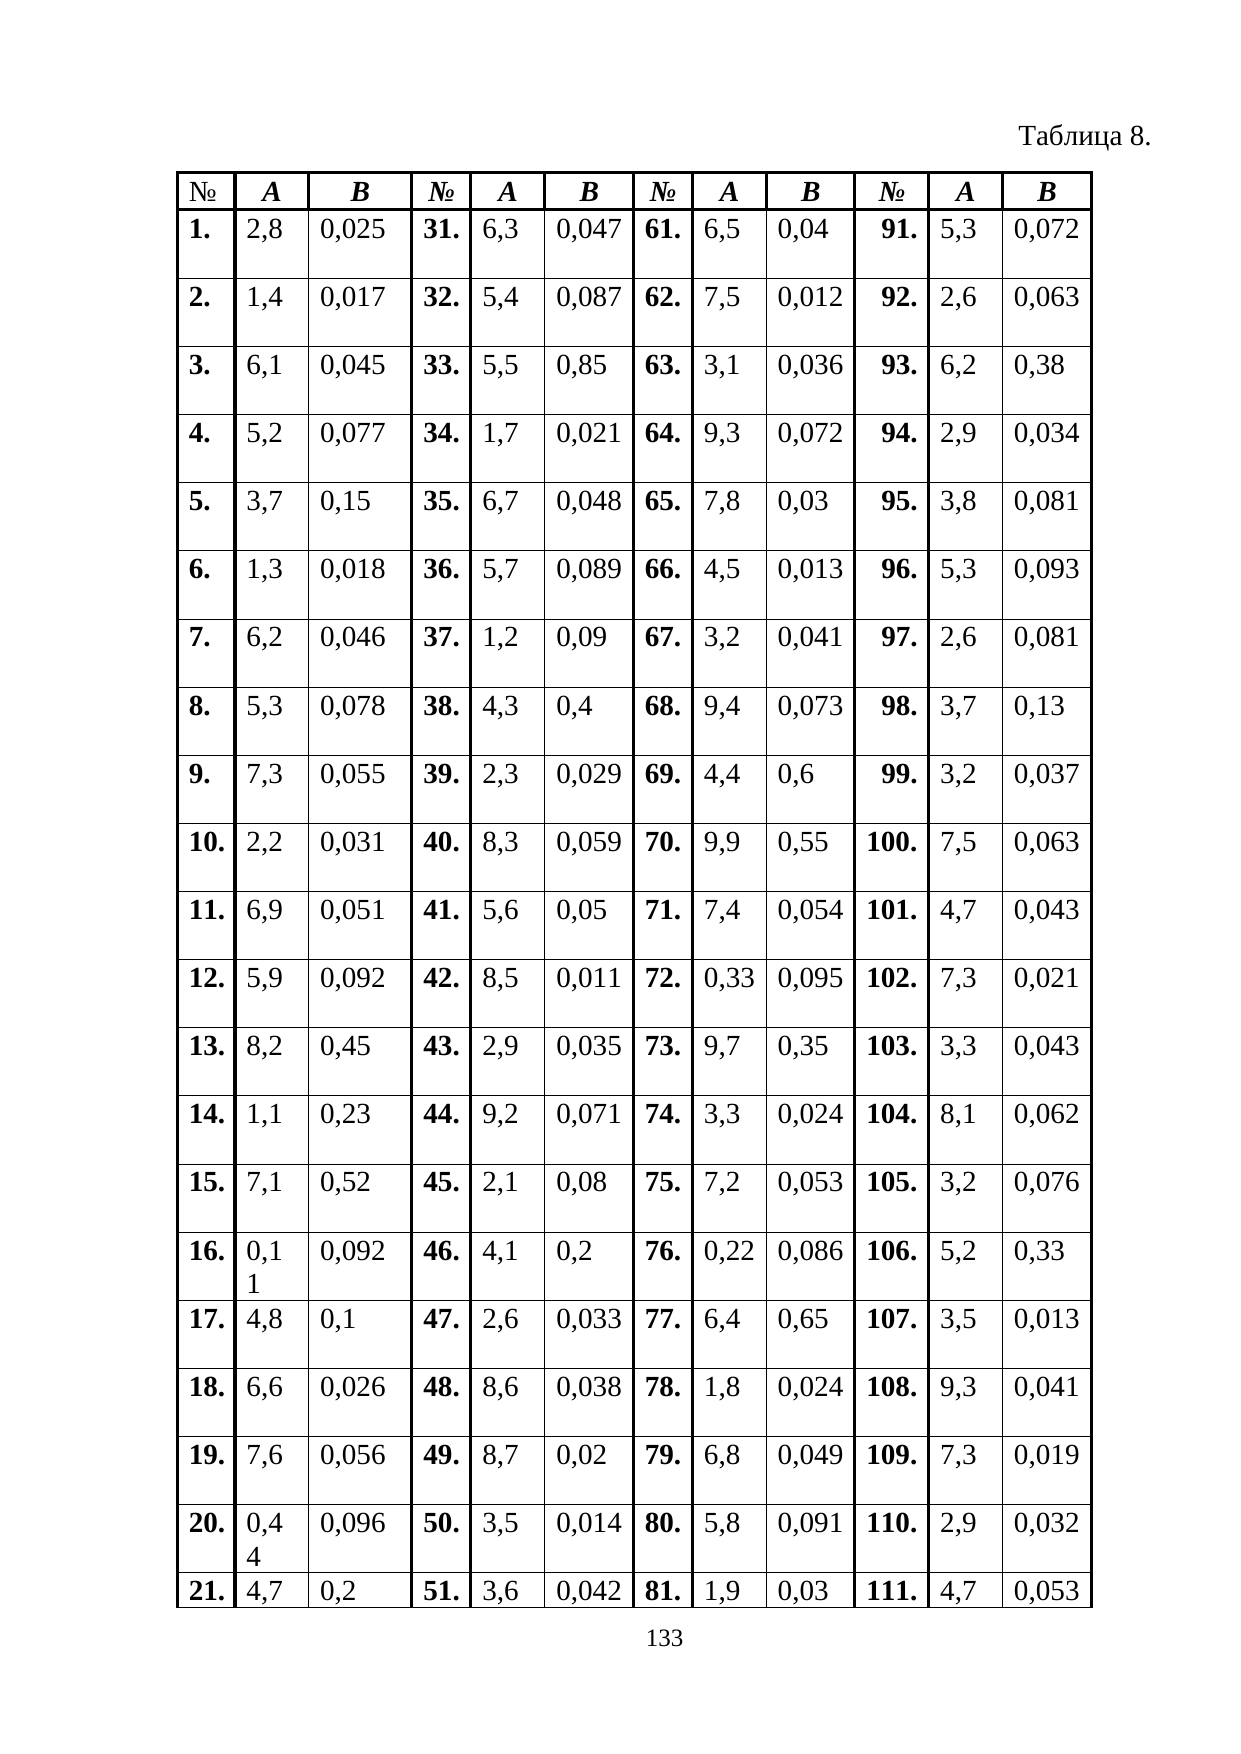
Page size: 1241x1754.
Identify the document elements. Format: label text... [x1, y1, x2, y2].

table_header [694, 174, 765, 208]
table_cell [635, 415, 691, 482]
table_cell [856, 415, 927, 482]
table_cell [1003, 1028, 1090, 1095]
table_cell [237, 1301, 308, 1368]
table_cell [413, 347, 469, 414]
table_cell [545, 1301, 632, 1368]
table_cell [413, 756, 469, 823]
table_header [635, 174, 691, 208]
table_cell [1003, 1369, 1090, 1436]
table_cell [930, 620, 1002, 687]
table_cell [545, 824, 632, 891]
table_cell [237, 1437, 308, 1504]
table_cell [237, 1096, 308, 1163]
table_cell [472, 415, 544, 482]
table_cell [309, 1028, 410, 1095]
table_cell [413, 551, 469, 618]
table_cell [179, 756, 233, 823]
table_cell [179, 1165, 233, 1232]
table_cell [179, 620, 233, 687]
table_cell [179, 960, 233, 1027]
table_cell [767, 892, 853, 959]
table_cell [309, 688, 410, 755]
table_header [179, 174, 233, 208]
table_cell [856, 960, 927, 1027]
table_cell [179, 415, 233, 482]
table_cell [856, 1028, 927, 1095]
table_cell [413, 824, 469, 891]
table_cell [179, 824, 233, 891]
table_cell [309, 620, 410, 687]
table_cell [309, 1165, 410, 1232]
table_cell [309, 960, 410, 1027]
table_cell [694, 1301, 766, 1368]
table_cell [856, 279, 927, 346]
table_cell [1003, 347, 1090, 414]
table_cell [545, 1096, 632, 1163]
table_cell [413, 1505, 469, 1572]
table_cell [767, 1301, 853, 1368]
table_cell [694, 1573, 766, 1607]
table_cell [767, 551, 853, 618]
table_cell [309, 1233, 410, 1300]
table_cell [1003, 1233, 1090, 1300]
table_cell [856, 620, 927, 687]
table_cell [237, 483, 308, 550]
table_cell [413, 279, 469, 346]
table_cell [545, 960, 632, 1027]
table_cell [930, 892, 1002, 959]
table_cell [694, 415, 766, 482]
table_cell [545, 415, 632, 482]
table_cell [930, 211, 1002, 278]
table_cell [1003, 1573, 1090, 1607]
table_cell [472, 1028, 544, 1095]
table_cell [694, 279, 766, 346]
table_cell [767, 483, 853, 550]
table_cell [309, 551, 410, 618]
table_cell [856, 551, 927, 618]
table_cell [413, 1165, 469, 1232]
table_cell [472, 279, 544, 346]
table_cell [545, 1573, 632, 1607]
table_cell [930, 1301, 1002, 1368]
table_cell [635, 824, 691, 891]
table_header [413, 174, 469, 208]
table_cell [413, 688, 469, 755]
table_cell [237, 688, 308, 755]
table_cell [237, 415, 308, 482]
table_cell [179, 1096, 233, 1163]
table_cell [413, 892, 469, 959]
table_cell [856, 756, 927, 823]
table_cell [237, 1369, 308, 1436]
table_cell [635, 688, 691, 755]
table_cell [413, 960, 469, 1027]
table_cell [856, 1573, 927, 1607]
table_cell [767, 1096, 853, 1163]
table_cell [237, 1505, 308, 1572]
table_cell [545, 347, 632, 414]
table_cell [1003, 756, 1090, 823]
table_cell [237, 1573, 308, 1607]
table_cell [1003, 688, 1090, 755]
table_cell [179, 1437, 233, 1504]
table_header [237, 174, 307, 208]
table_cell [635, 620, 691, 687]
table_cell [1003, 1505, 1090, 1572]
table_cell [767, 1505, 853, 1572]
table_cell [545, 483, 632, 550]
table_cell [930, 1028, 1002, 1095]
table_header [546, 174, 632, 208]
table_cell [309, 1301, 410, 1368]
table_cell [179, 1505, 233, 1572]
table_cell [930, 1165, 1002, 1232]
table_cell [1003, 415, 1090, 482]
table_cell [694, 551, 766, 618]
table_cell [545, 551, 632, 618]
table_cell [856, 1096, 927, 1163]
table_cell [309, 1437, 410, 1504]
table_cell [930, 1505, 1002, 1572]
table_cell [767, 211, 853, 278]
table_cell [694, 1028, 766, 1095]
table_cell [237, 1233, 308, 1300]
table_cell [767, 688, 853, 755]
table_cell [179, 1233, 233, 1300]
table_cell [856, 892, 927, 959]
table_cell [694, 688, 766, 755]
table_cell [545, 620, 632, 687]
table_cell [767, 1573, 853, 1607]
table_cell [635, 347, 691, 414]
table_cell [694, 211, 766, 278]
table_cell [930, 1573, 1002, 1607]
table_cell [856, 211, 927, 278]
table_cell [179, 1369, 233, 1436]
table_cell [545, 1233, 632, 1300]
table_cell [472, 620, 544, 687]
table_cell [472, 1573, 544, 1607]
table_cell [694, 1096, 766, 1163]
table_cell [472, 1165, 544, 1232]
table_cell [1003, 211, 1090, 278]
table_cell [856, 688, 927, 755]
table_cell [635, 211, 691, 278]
text Таблица 8. [252, 118, 1152, 152]
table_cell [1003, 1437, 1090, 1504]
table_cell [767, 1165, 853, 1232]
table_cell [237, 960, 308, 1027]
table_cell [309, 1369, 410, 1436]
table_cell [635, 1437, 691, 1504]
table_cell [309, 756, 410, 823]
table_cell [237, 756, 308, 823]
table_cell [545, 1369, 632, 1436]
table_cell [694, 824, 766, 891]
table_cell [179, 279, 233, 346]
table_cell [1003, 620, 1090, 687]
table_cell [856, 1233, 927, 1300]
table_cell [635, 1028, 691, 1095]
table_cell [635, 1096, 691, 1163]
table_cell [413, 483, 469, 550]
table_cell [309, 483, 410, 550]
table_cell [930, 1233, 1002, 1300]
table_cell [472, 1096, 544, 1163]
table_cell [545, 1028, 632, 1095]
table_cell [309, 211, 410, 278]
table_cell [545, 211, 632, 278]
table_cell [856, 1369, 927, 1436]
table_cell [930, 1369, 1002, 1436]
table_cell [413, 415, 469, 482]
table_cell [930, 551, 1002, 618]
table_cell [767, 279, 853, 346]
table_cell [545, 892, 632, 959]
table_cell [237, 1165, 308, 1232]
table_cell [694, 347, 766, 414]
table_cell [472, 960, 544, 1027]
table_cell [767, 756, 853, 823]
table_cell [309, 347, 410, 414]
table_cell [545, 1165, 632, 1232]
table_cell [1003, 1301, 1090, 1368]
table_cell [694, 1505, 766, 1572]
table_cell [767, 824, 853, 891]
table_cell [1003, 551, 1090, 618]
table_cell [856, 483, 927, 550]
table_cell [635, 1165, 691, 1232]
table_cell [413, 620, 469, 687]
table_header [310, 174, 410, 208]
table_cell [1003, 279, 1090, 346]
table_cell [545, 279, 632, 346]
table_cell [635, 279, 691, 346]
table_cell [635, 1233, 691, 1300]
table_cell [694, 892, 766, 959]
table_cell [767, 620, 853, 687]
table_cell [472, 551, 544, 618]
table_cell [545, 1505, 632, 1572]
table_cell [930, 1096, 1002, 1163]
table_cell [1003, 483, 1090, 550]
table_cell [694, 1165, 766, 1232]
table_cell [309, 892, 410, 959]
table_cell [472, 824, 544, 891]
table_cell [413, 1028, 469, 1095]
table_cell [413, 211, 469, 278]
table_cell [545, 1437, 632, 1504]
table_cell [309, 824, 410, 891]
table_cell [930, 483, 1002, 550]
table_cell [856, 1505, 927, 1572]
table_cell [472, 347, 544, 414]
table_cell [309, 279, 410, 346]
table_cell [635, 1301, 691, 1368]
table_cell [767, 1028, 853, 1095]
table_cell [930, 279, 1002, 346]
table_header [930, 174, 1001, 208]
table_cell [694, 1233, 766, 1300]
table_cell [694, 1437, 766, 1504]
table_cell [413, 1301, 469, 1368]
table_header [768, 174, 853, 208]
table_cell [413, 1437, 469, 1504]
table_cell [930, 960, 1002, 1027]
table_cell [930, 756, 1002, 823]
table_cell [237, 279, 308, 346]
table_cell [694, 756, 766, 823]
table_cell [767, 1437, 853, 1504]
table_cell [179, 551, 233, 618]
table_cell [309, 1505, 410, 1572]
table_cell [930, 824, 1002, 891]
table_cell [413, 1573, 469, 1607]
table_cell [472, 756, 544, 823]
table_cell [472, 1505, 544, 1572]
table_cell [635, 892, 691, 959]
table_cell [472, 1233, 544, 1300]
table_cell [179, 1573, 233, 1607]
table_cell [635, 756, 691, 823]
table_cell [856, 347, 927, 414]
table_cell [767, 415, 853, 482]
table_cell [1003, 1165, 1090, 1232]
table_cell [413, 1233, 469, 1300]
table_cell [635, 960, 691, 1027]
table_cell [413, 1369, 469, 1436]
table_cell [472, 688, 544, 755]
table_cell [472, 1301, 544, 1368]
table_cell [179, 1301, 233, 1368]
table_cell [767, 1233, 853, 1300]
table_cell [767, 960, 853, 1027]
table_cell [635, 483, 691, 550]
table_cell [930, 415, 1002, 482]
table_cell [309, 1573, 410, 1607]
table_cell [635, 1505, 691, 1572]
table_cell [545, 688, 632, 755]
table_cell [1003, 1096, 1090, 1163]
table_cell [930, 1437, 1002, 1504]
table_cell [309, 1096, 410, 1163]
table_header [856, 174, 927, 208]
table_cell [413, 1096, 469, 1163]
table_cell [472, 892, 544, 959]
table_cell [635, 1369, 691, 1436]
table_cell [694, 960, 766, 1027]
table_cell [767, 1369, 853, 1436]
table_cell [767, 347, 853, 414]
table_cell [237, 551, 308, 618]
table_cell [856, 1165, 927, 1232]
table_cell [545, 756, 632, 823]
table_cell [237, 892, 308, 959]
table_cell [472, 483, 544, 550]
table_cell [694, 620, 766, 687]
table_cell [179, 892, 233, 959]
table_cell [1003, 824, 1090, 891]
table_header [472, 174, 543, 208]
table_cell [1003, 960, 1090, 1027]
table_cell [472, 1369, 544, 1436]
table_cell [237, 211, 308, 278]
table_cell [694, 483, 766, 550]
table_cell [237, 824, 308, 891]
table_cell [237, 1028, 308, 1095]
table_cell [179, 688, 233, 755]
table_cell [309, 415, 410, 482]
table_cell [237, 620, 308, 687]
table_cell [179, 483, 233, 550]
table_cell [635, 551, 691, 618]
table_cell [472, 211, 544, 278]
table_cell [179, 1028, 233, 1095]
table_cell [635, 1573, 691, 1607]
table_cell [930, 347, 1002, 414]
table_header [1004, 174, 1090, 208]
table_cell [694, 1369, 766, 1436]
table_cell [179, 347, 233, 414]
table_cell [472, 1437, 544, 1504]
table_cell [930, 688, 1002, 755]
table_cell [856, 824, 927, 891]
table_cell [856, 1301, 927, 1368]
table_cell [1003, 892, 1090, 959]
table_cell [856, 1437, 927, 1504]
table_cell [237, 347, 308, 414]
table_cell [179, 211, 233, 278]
